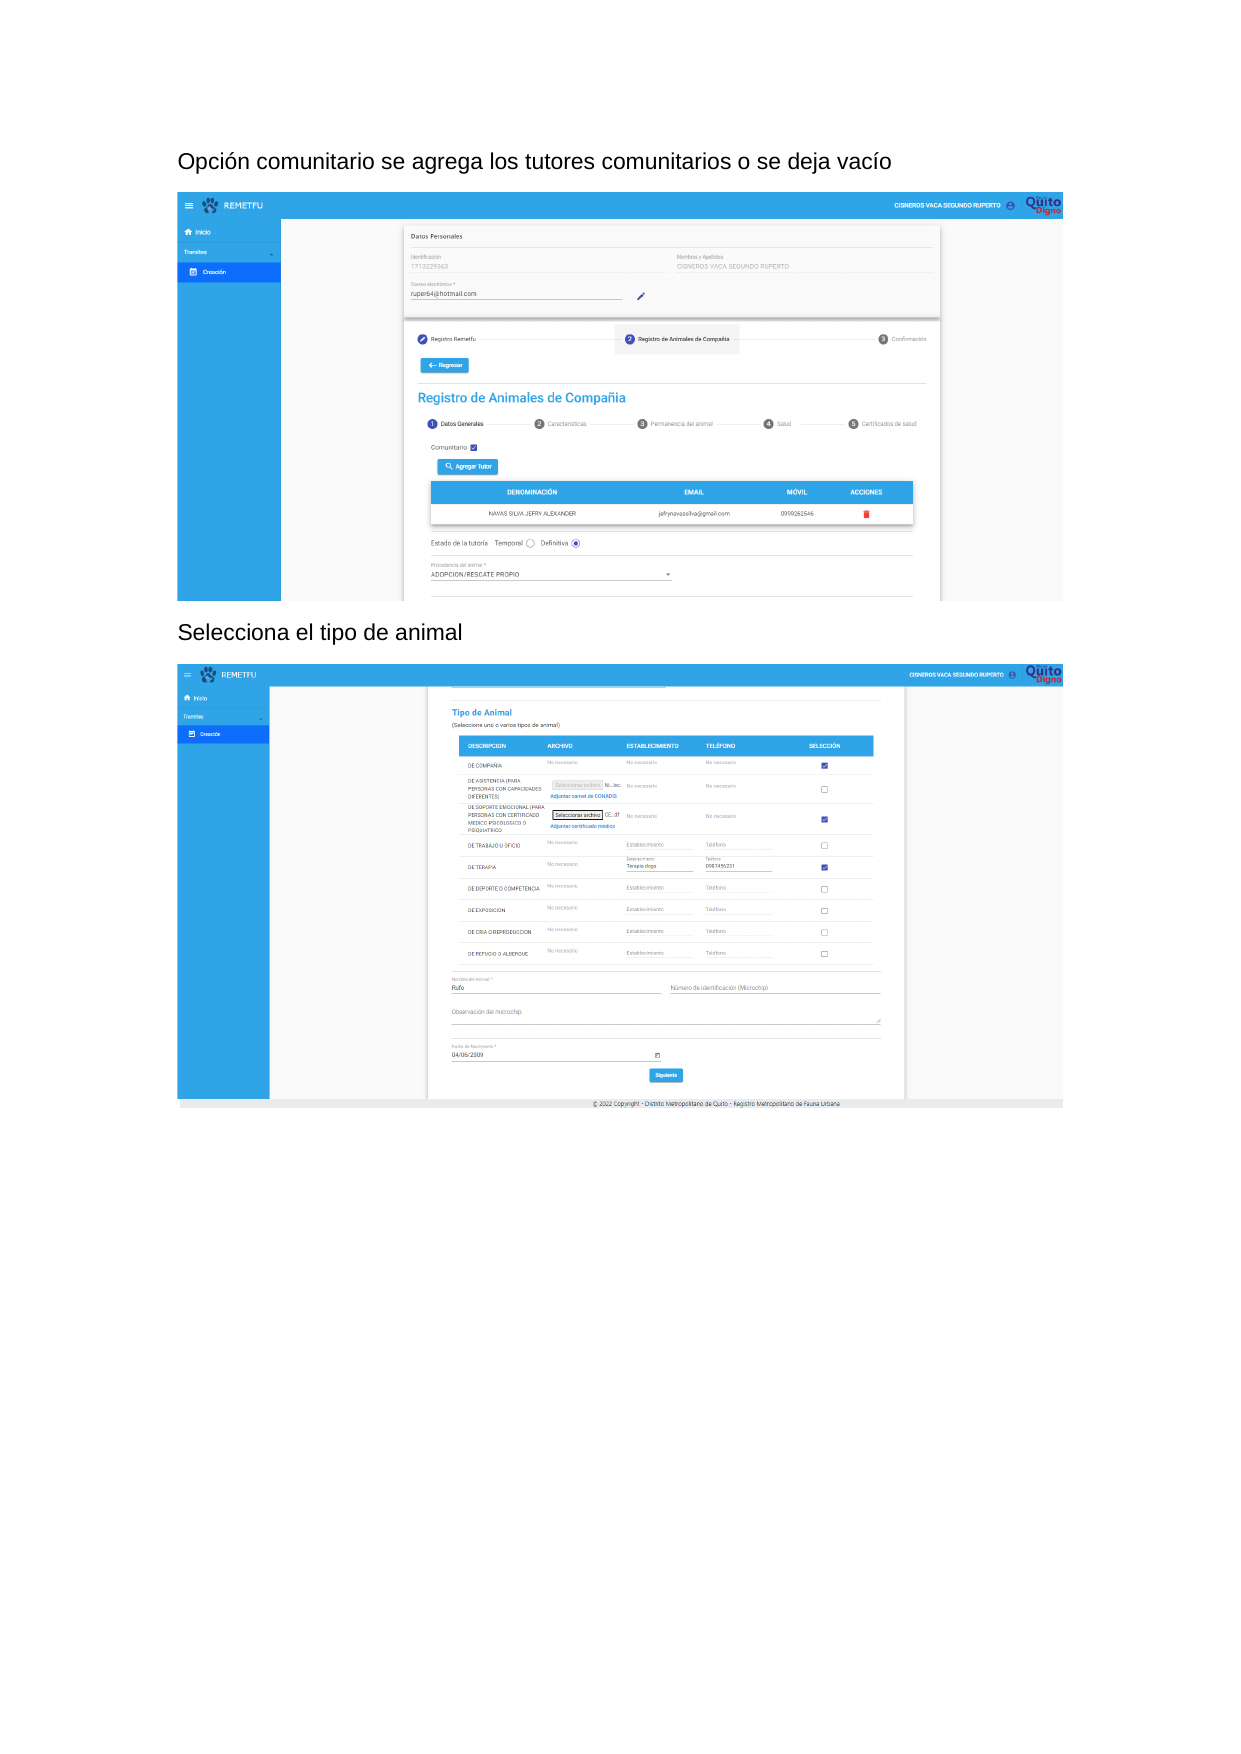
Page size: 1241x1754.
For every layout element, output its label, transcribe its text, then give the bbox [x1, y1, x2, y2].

picture [177, 664, 1063, 1108]
picture [177, 192, 1063, 601]
text Selecciona el tipo de animal [177, 619, 1063, 646]
text Opción comunitario se agrega los tutores comunitarios o se deja vacío [177, 148, 1063, 174]
